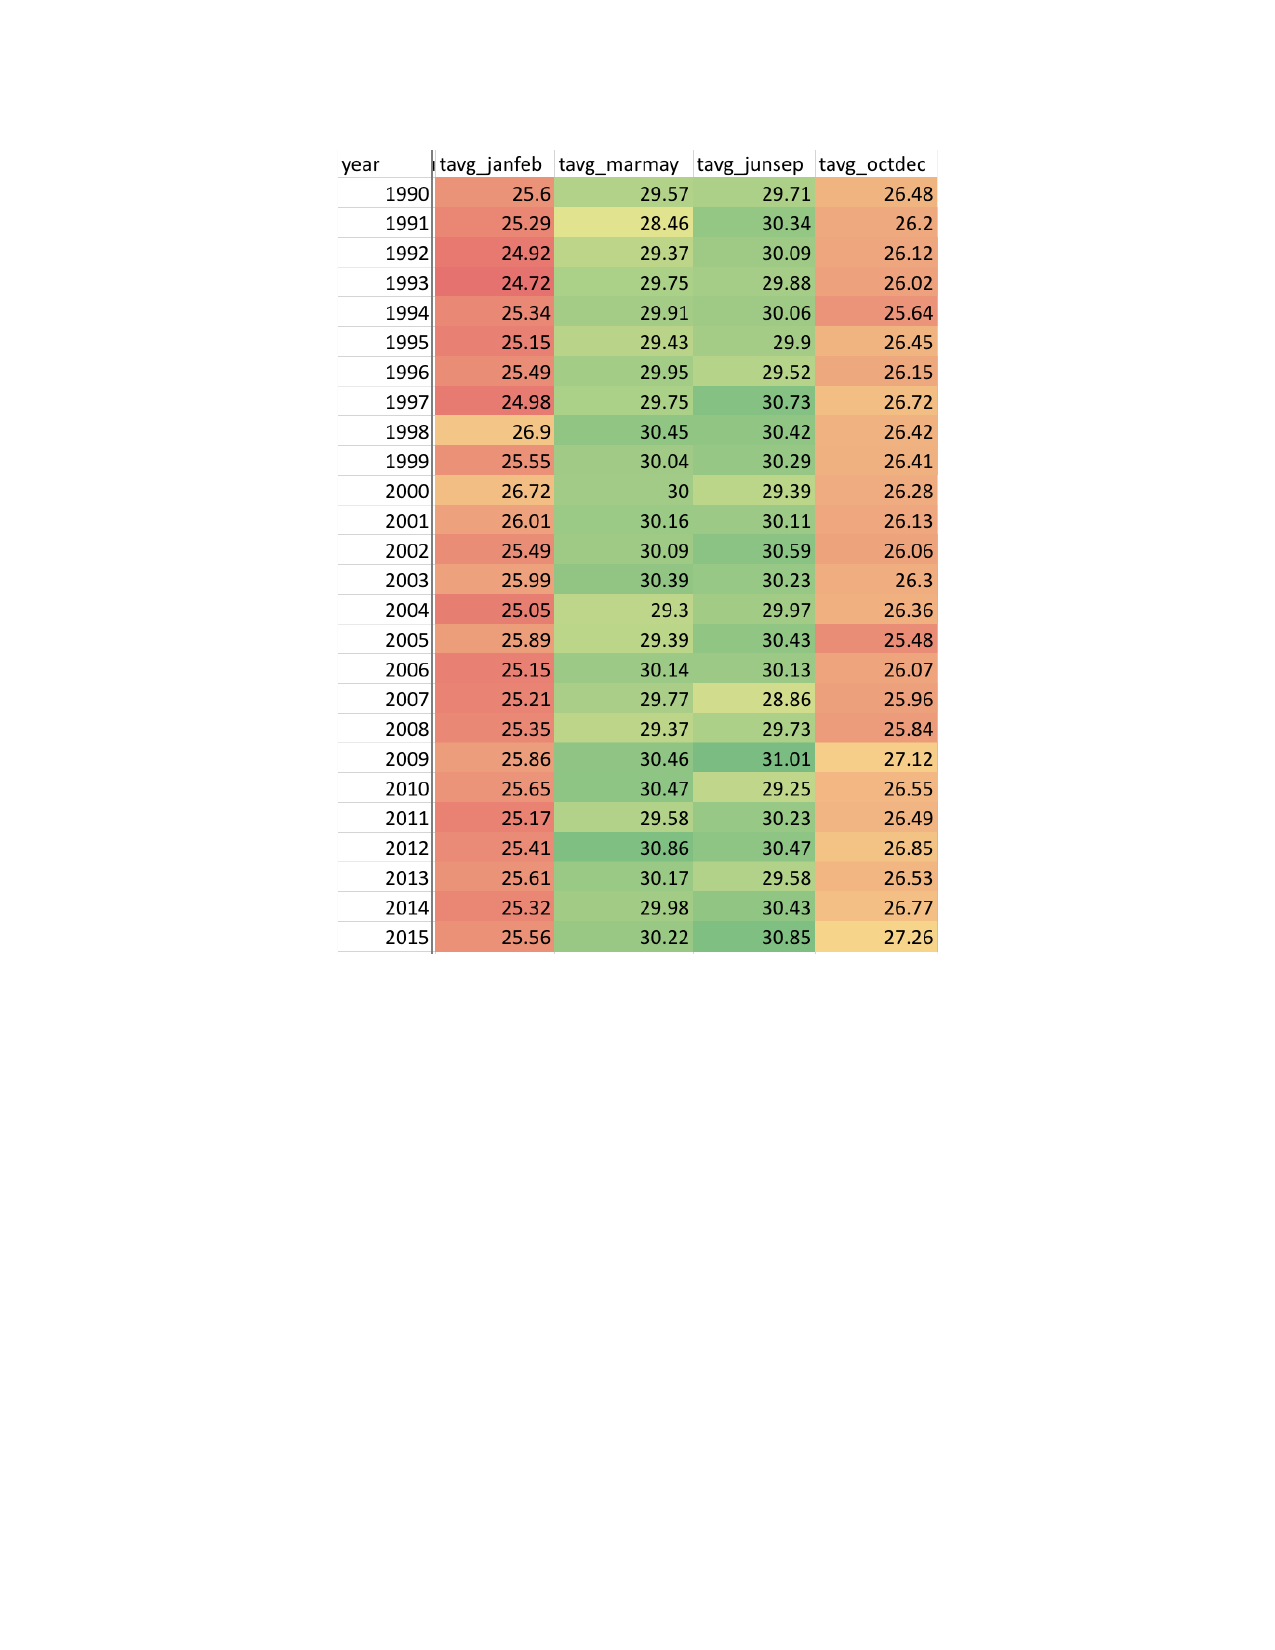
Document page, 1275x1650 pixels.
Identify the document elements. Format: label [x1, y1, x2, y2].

picture [337, 150, 938, 954]
